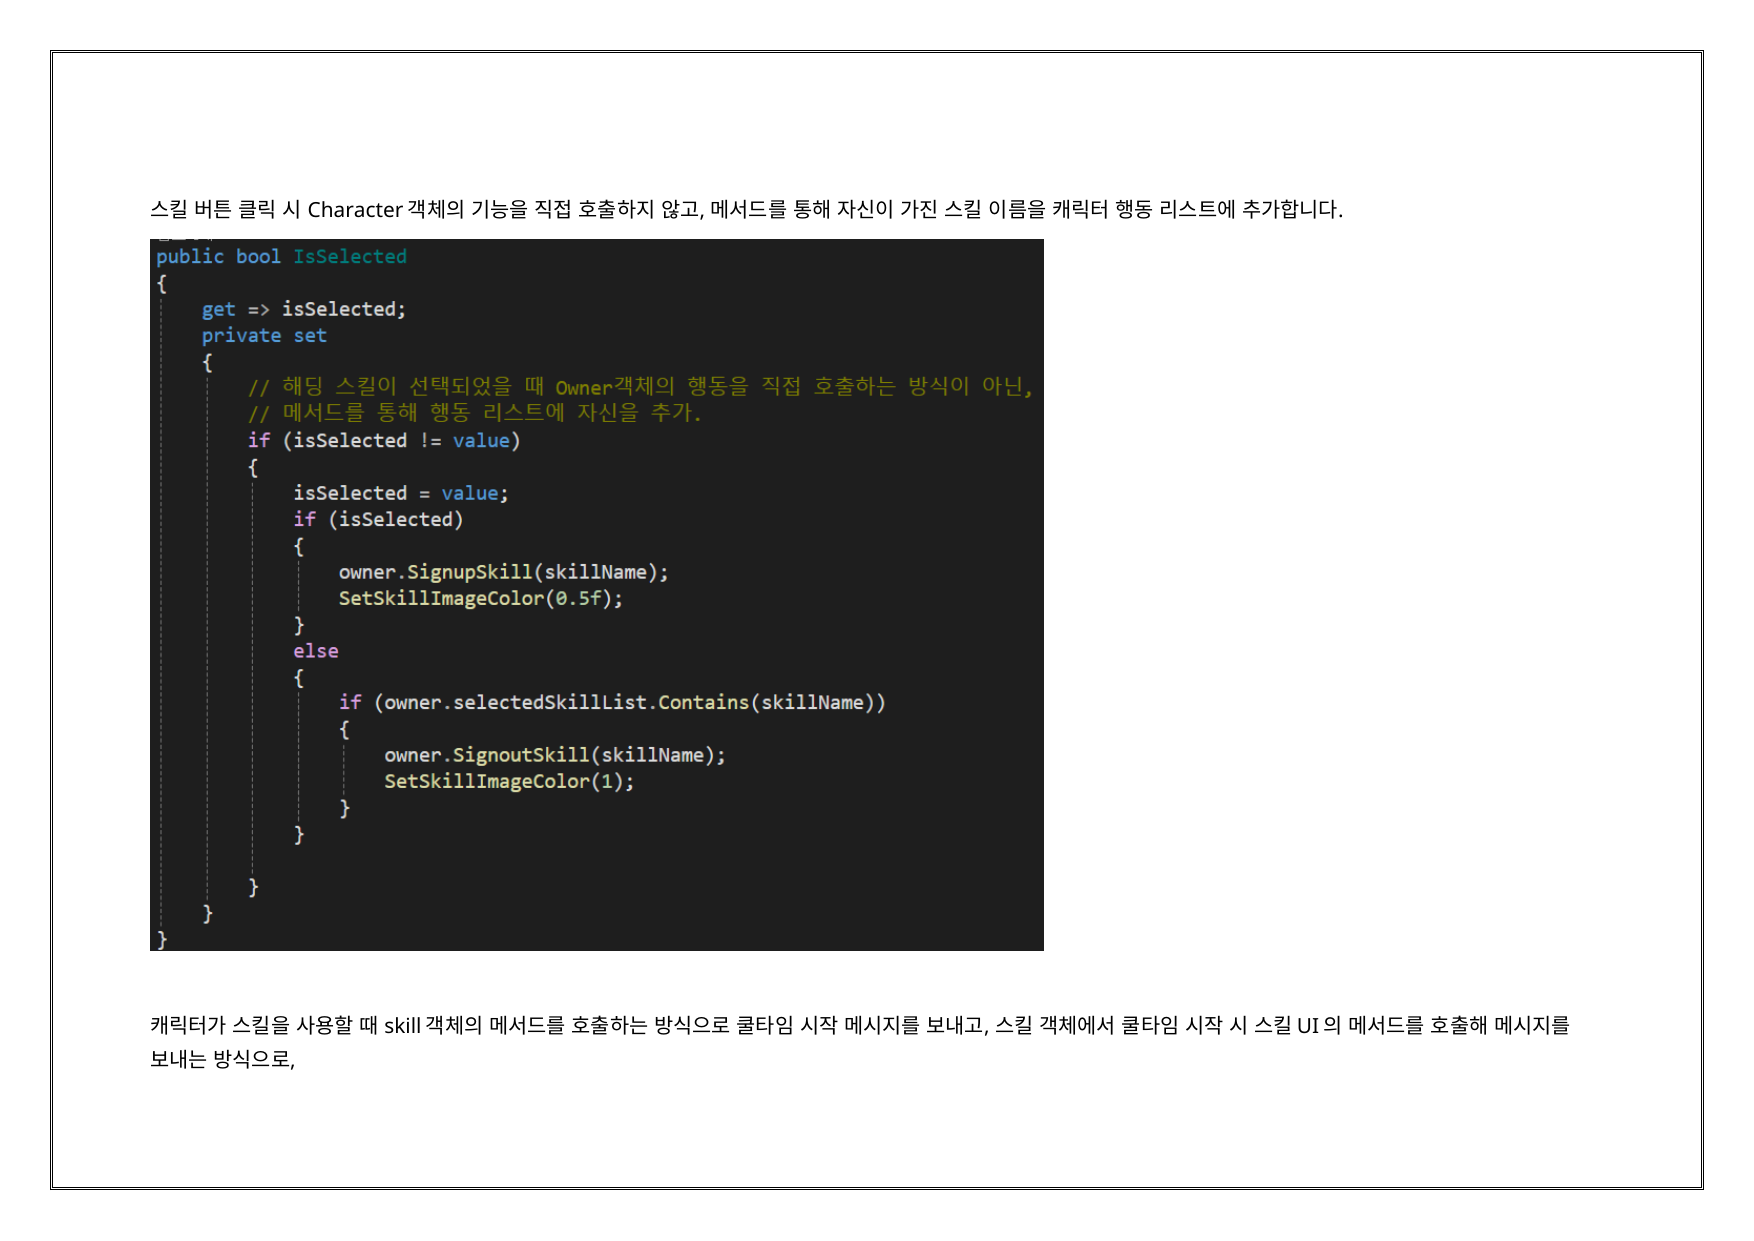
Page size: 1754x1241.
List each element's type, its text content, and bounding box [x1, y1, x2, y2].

text 캐릭터가 스킬을 사용할 때 skill객체의 메서드를 호출하는 방식으로 쿨타임 시작 메시지를 보내고, 스킬 객체에서 쿨타임 시작 시 스킬UI의 메서드를 호출해 메시지를 보내는 방식으로, [150, 1010, 1577, 1073]
text 스킬 버튼 클릭 시 Character객체의 기능을 직접 호출하지 않고, 메서드를 통해 자신이 가진 스킬 이름을 캐릭터 행동 리스트에 추가합니다. [150, 194, 1577, 224]
picture [150, 239, 1044, 951]
